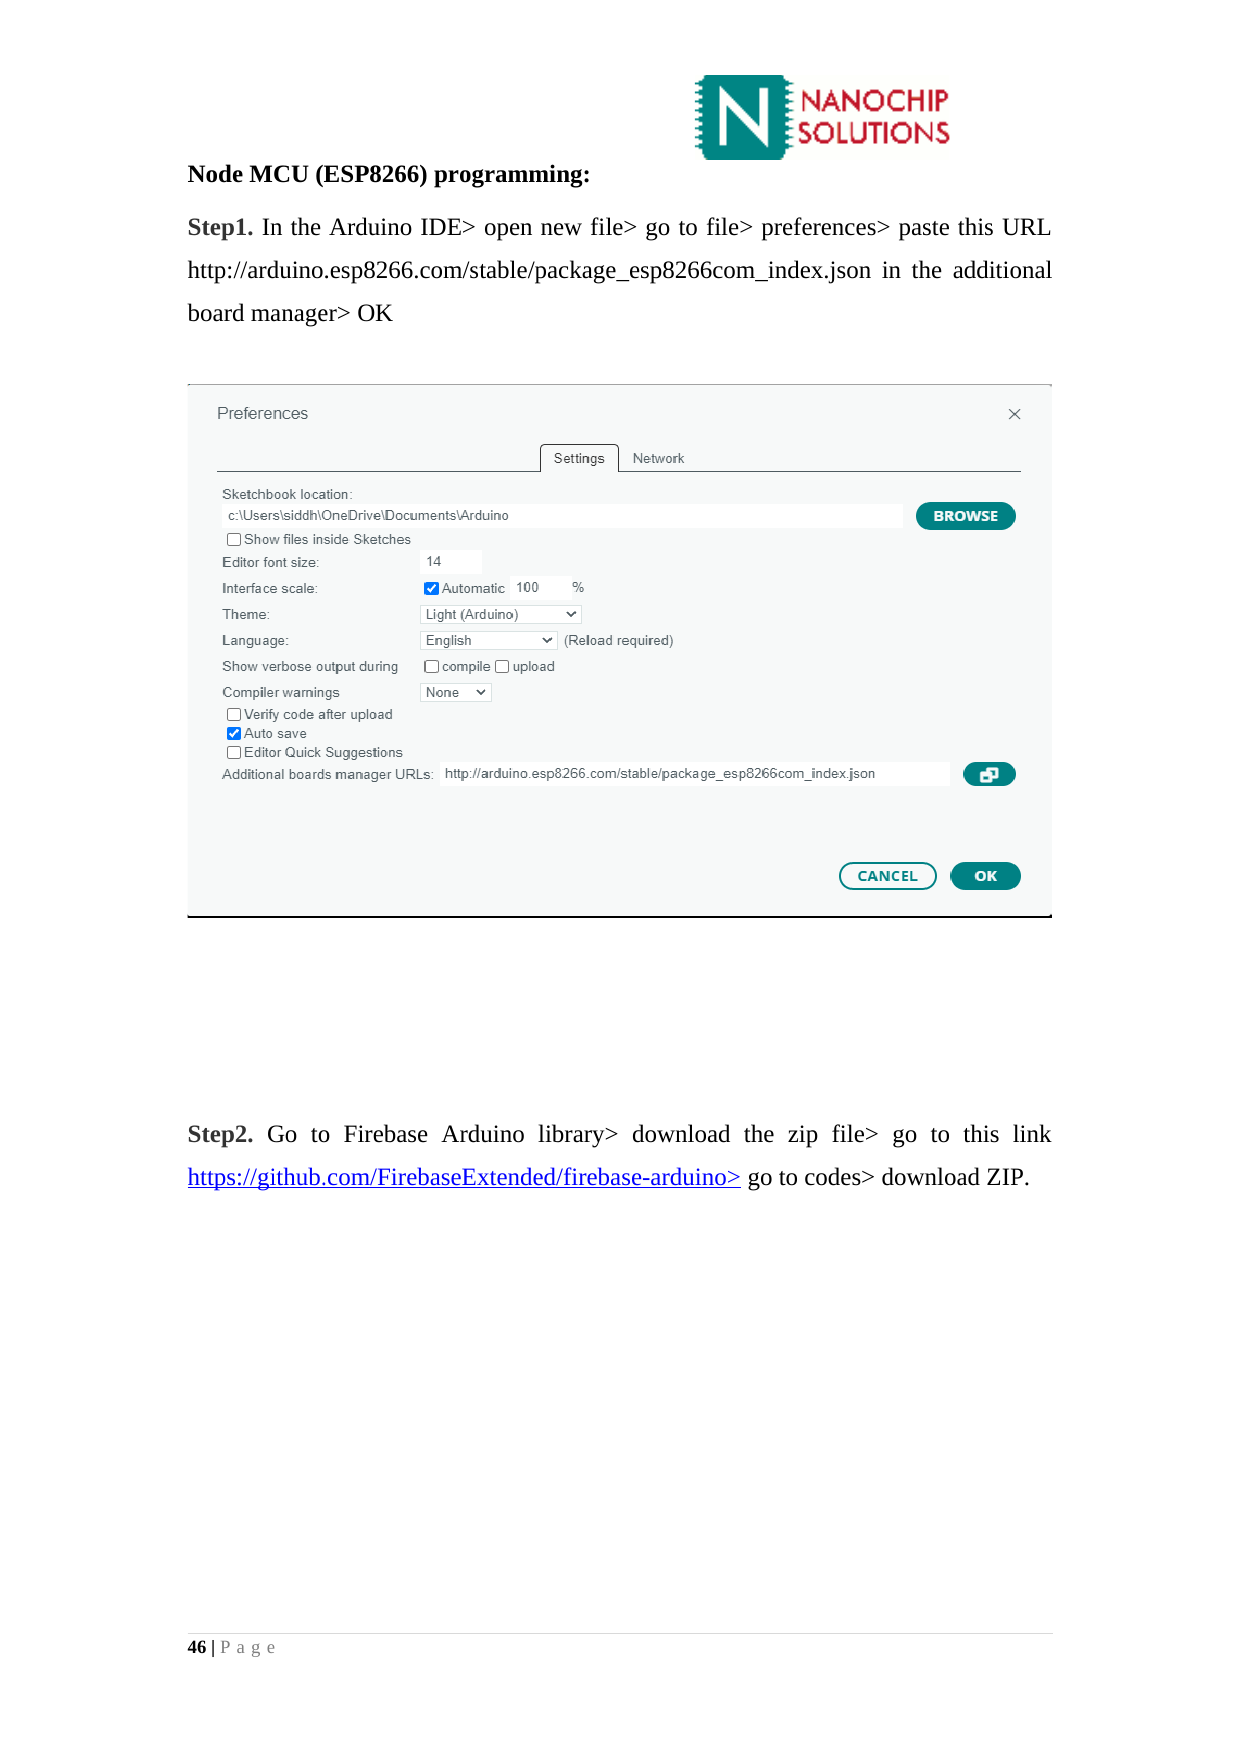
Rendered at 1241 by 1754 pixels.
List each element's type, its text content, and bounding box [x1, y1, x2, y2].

text Step1. In the Arduino IDE> open new file> go to file> preferences> paste this URL http://arduino.esp8266.com/stable/package_esp8266com_index.json in the additional board manager> OK [187, 212, 1053, 327]
text Node MCU (ESP8266) programming: [187, 159, 1053, 188]
text Step2. Go to Firebase Arduino library> download the zip file> go to this link https://github.com/FirebaseExtended/firebase-arduino> go to codes> download ZIP. [187, 1119, 1053, 1191]
picture [694, 75, 950, 160]
picture [187, 384, 1052, 918]
